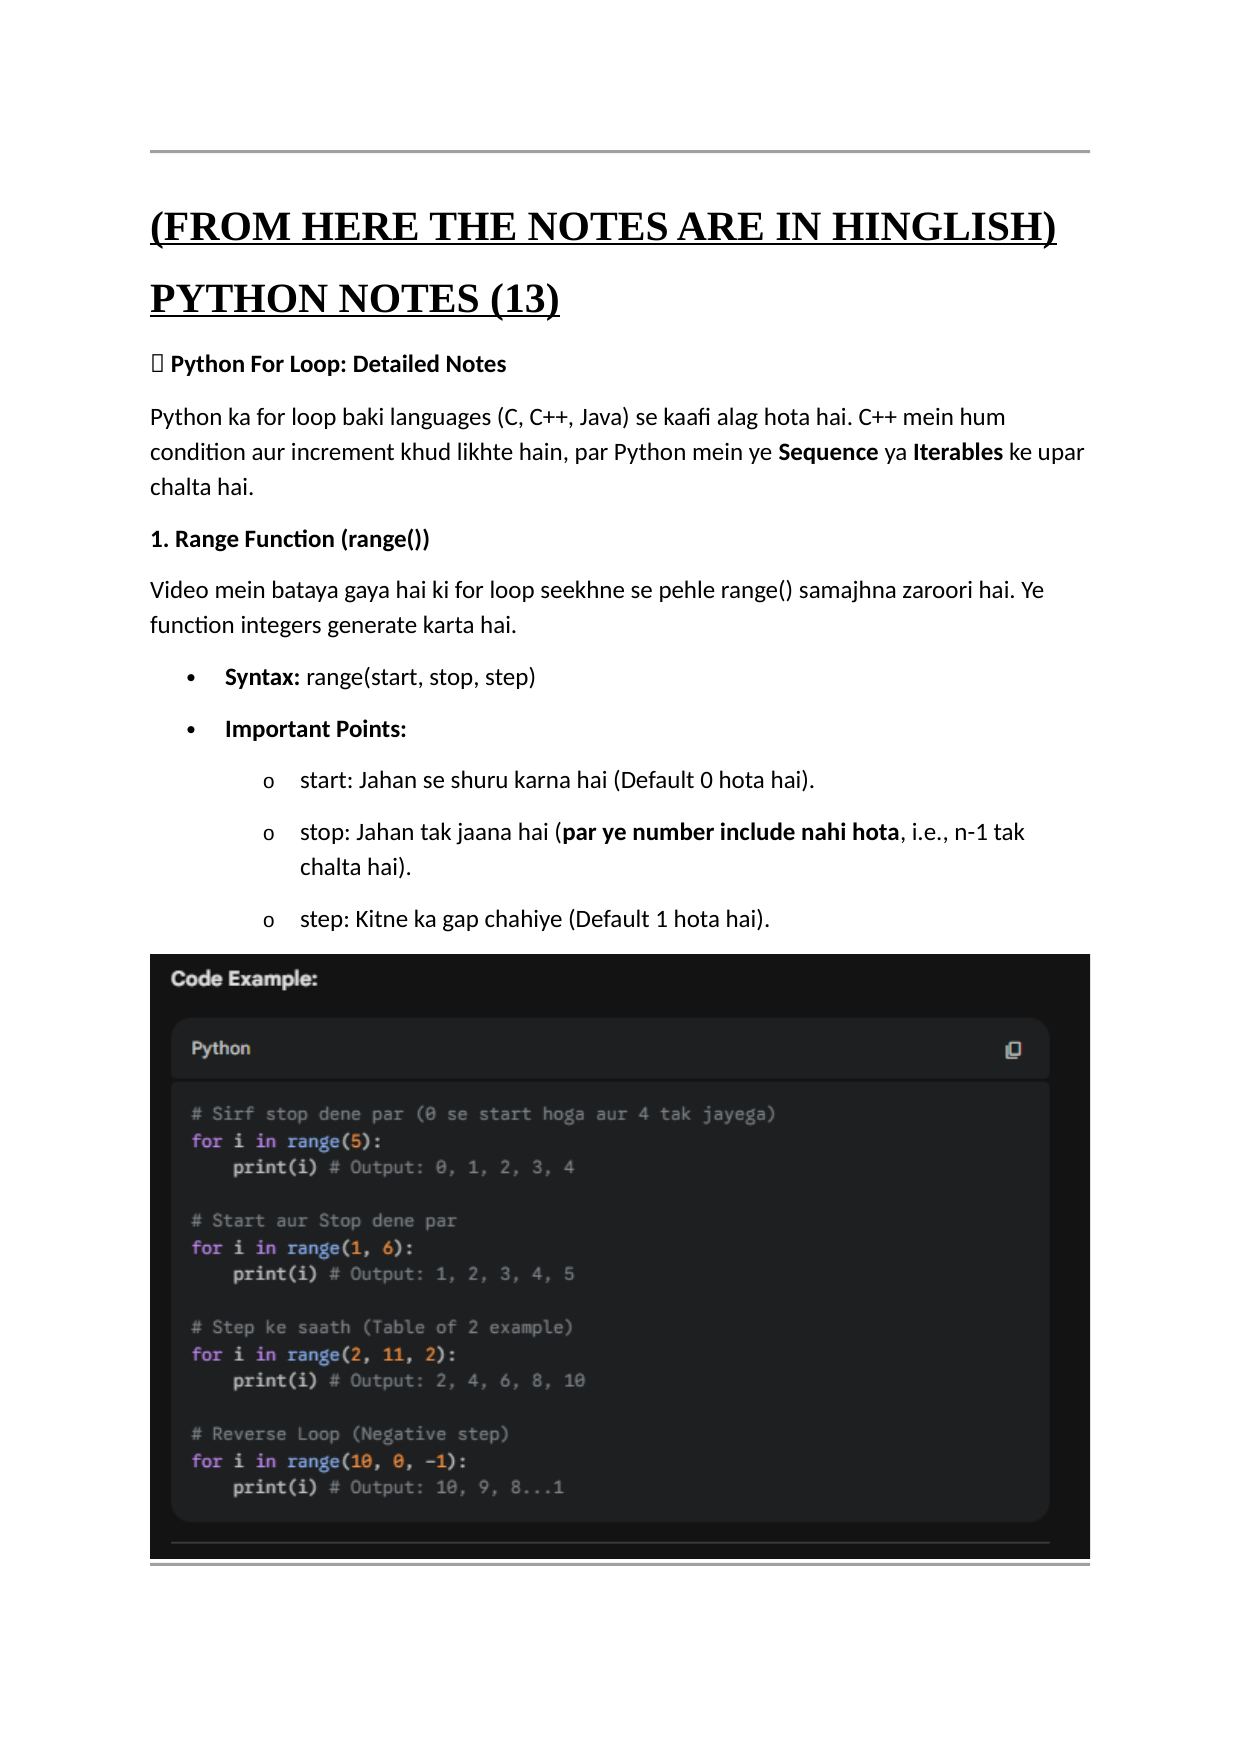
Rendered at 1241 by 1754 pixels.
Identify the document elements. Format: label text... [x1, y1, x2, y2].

text 🐍 Python For Loop: Detailed Notes [150, 345, 1090, 379]
list stop: Jahan tak jaana hai (par ye number include nahi hota, i.e., n-1 tak chalta hai). [262, 816, 1090, 882]
text Python ka for loop baki languages (C, C++, Java) se kaafi alag hota hai. C++ mein hum condition aur increment khud likhte hain, par Python mein ye Sequence ya Iterables ke upar chalta hai. [150, 401, 1090, 502]
text (FROM HERE THE NOTES ARE IN HINGLISH) [150, 202, 1090, 249]
text PYTHON NOTES (13) [150, 273, 1090, 321]
list step: Kitne ka gap chahiye (Default 1 hota hai). [262, 903, 1090, 933]
list Important Points: [187, 713, 1090, 743]
text Video mein bataya gaya hai ki for loop seekhne se pehle range() samajhna zaroori hai. Ye function integers generate karta hai. [150, 574, 1090, 640]
picture [150, 954, 1091, 1559]
list Syntax: range(start, stop, step) [187, 661, 1090, 692]
list start: Jahan se shuru karna hai (Default 0 hota hai). [262, 764, 1090, 795]
text 1. Range Function (range()) [150, 523, 1090, 553]
